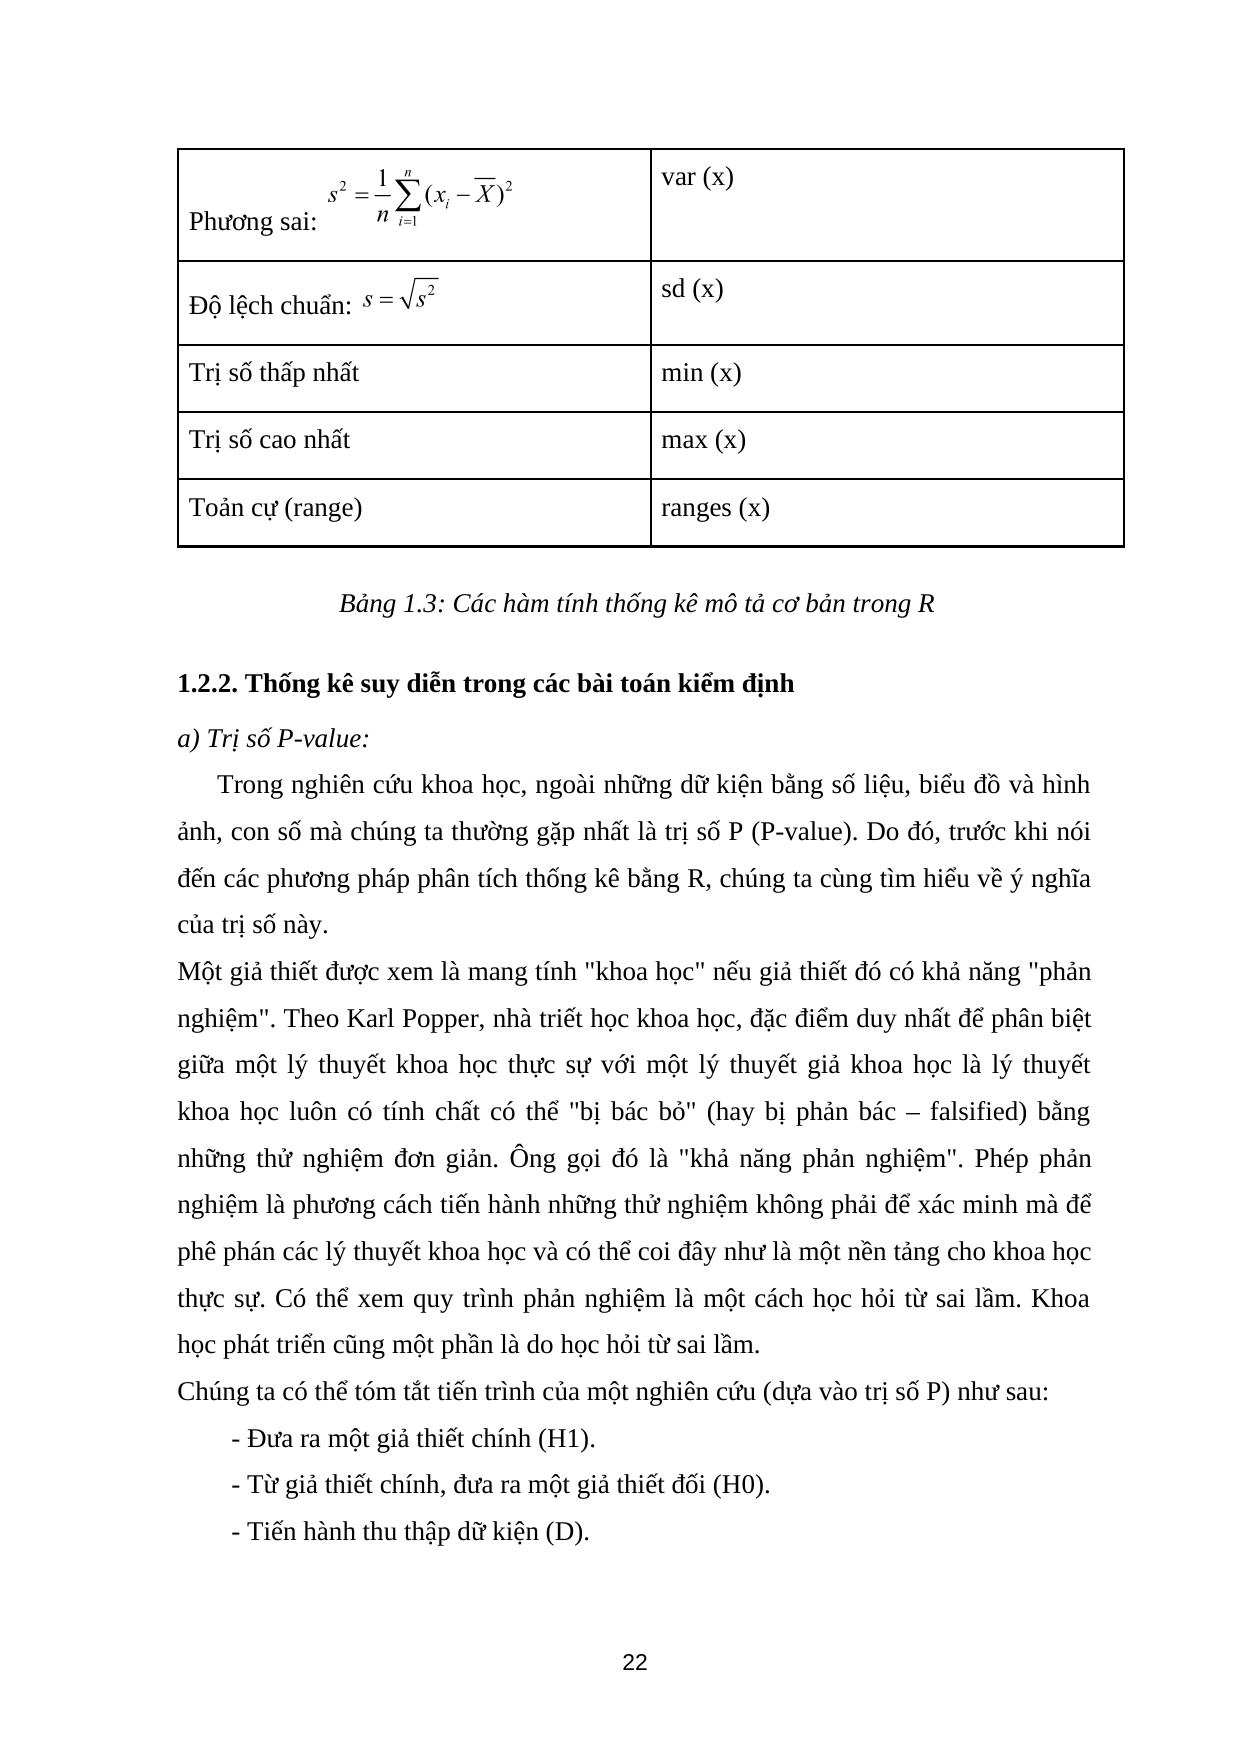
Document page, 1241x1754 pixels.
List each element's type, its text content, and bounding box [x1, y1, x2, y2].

table_cell sd (x) [652, 262, 1123, 344]
text Bảng 1.3: Các hàm tính thống kê mô tả cơ bản trong R [177, 587, 1093, 618]
text Trong nghiên cứu khoa học, ngoài những dữ kiện bằng số liệu, biểu đồ và hình ảnh, con số mà chúng ta thường gặp nhất là trị số P (P-value). Do đó, trước khi nói đến các phương pháp phân tích thống kê bằng R, chúng ta cùng tìm hiểu về ý nghĩa của trị số này. [177, 769, 1093, 940]
table_cell Trị số thấp nhất [179, 346, 650, 411]
picture [324, 160, 519, 231]
text a) Trị số P-value: [177, 722, 1093, 753]
table_cell Phương sai: [179, 150, 650, 260]
text - Đưa ra một giả thiết chính (H1). [177, 1422, 1093, 1453]
text Một giả thiết được xem là mang tính "khoa học" nếu giả thiết đó có khả năng "phản nghiệm". Theo Karl Popper, nhà triết học khoa học, đặc điểm duy nhất để phân biệt giữa một lý thuyết khoa học thực sự với một lý thuyết giả khoa học là lý thuyết khoa học luôn có tính chất có thể "bị bác bỏ" (hay bị phản bác – falsified) bằng những thử nghiệm đơn giản. Ông gọi đó là "khả năng phản nghiệm". Phép phản nghiệm là phương cách tiến hành những thử nghiệm không phải để xác minh mà để phê phán các lý thuyết khoa học và có thể coi đây như là một nền tảng cho khoa học thực sự. Có thể xem quy trình phản nghiệm là một cách học hỏi từ sai lầm. Khoa học phát triển cũng một phần là do học hỏi từ sai lầm. [177, 955, 1093, 1360]
text - Từ giả thiết chính, đưa ra một giả thiết đối (H0). [177, 1469, 1093, 1500]
picture [359, 272, 443, 315]
table_cell Trị số cao nhất [179, 413, 650, 478]
table_cell Độ lệch chuẩn: [179, 262, 650, 344]
text - Tiến hành thu thập dữ kiện (D). [177, 1515, 1093, 1546]
table_cell ranges (x) [652, 480, 1123, 545]
table_cell max (x) [652, 413, 1123, 478]
subtitle 1.2.2. Thống kê suy diễn trong các bài toán kiểm định [177, 667, 1093, 698]
text Chúng ta có thể tóm tắt tiến trình của một nghiên cứu (dựa vào trị số P) như sau: [177, 1375, 1093, 1406]
table_cell min (x) [652, 346, 1123, 411]
table_cell Toản cự (range) [179, 480, 650, 545]
table_cell var (x) [652, 150, 1123, 260]
